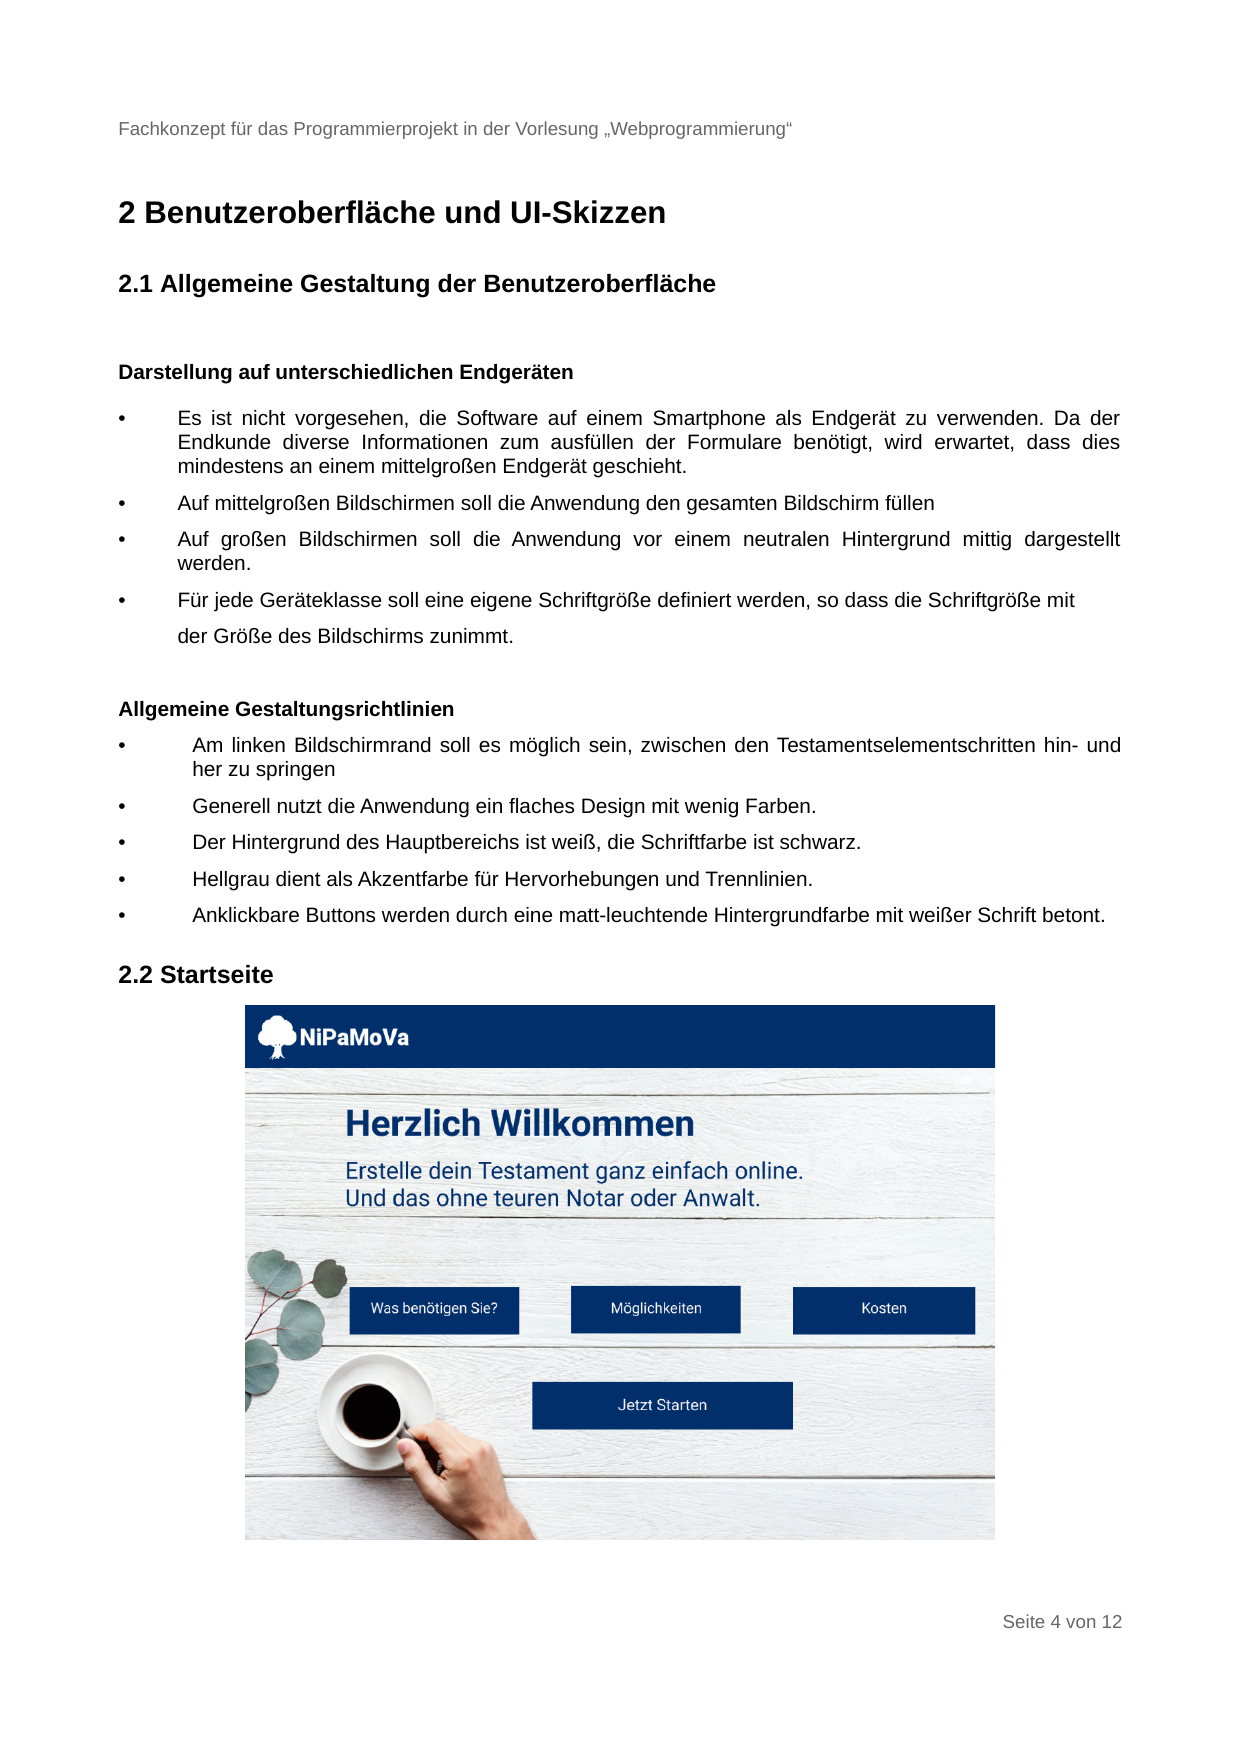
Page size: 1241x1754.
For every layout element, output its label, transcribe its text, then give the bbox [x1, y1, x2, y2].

text Allgemeine Gestaltungsrichtlinien [118, 697, 1122, 721]
text Darstellung auf unterschiedlichen Endgeräten [118, 360, 1122, 384]
text der Größe des Bildschirms zunimmt. [118, 624, 1122, 648]
list Auf mittelgroßen Bildschirmen soll die Anwendung den gesamten Bildschirm füllen [118, 491, 1122, 514]
list Auf großen Bildschirmen soll die Anwendung vor einem neutralen Hintergrund mittig dargestellt werden. [118, 527, 1122, 575]
subtitle Allgemeine Gestaltung der Benutzeroberfläche [118, 269, 1122, 297]
list Für jede Geräteklasse soll eine eigene Schriftgröße definiert werden, so dass die Schriftgröße mit [118, 587, 1122, 611]
list Generell nutzt die Anwendung ein flaches Design mit wenig Farben. [118, 794, 1122, 818]
list Der Hintergrund des Hauptbereichs ist weiß, die Schriftfarbe ist schwarz. [118, 830, 1122, 854]
picture [245, 1005, 995, 1540]
list Am linken Bildschirmrand soll es möglich sein, zwischen den Testamentselementschritten hin- und her zu springen [118, 733, 1122, 781]
subtitle Startseite [118, 960, 1122, 989]
list Anklickbare Buttons werden durch eine matt-leuchtende Hintergrundfarbe mit weißer Schrift betont. [118, 903, 1122, 927]
subtitle Benutzeroberfläche und UI-Skizzen [118, 194, 1122, 230]
list Es ist nicht vorgesehen, die Software auf einem Smartphone als Endgerät zu verwenden. Da der Endkunde diverse Informationen zum ausfüllen der Formulare benötigt, wird erwartet, dass dies mindestens an einem mittelgroßen Endgerät geschieht. [118, 406, 1122, 478]
list Hellgrau dient als Akzentfarbe für Hervorhebungen und Trennlinien. [118, 867, 1122, 891]
